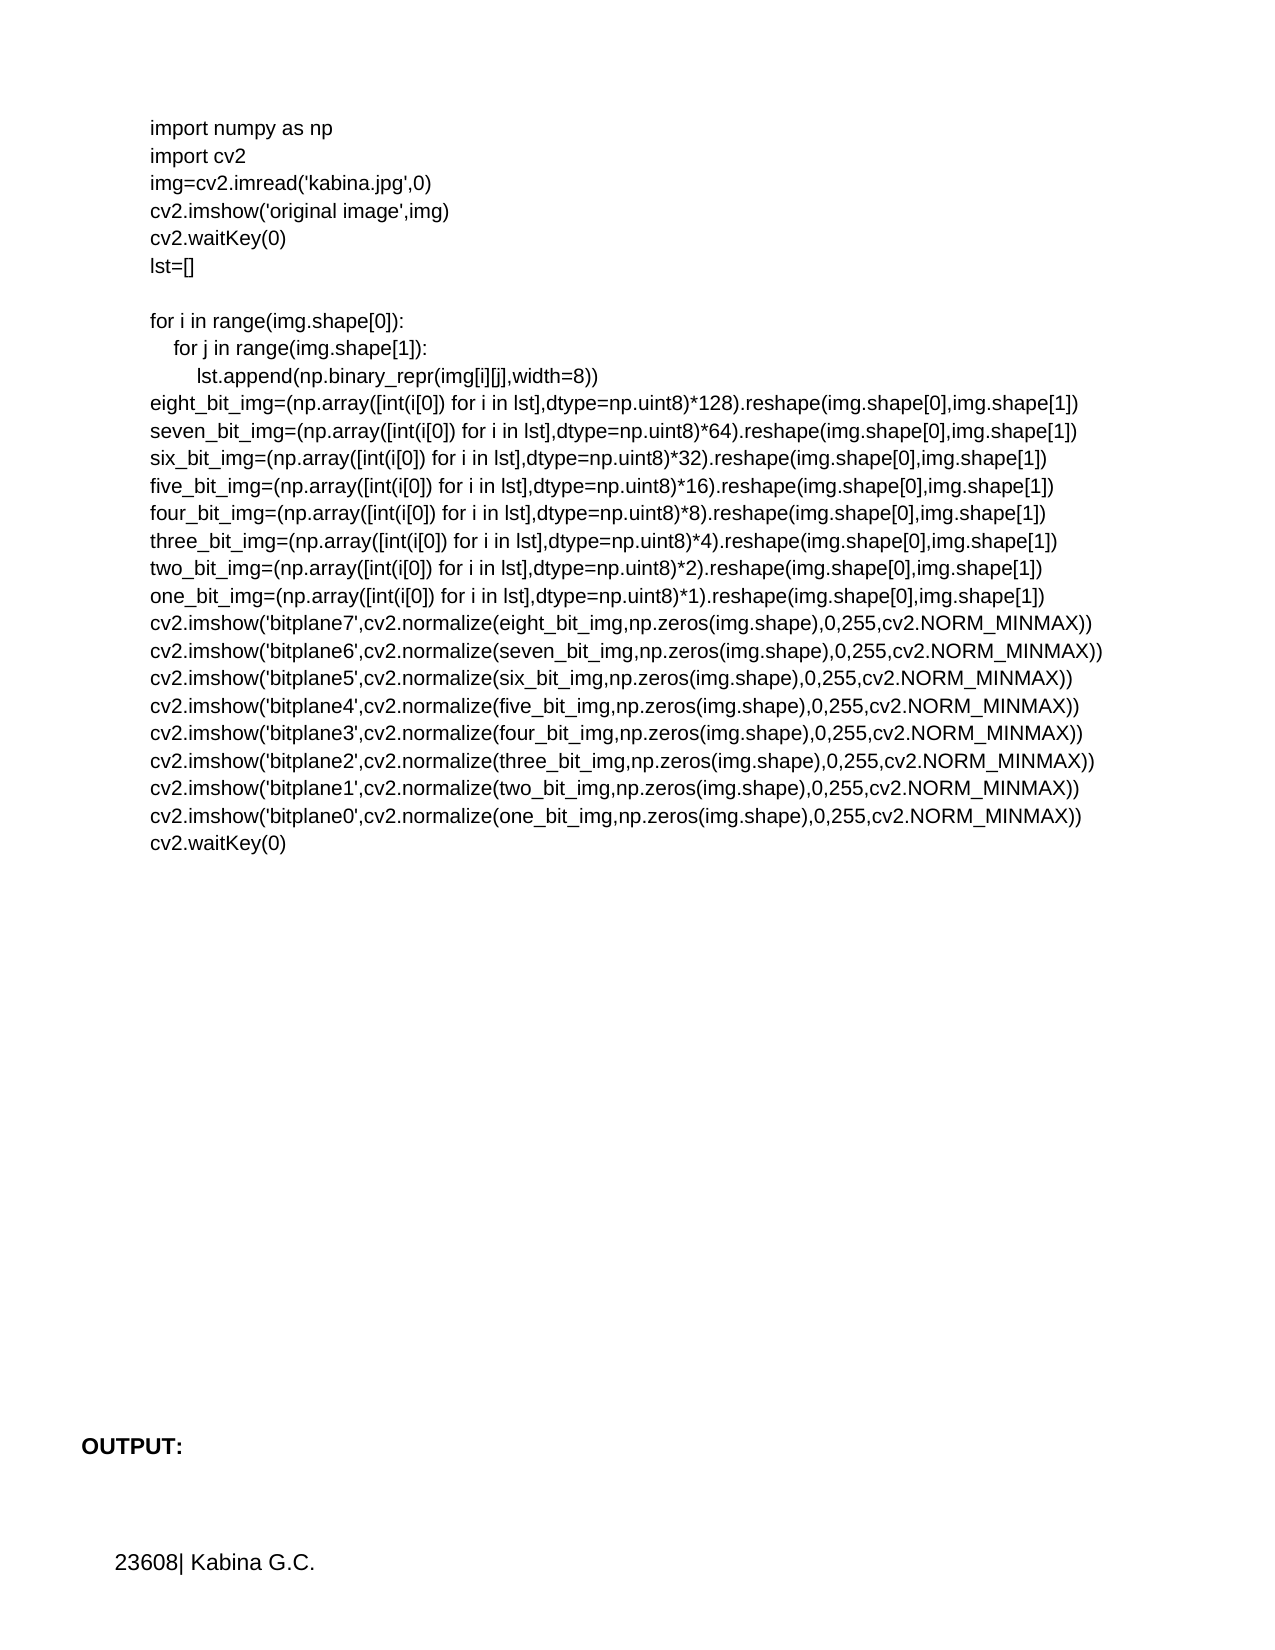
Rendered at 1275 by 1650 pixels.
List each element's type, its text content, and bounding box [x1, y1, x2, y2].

text five_bit_img=(np.array([int(i[0]) for i in lst],dtype=np.uint8)*16).reshape(img.shape[0],img.shape[1]) [75, 474, 1173, 498]
text cv2.imshow('bitplane2',cv2.normalize(three_bit_img,np.zeros(img.shape),0,255,cv2.NORM_MINMAX)) [75, 749, 1173, 773]
text cv2.imshow('bitplane0',cv2.normalize(one_bit_img,np.zeros(img.shape),0,255,cv2.NORM_MINMAX)) [75, 804, 1173, 828]
text cv2.imshow('bitplane6',cv2.normalize(seven_bit_img,np.zeros(img.shape),0,255,cv2.NORM_MINMAX)) [75, 639, 1173, 663]
text cv2.waitKey(0) [75, 226, 1173, 250]
text two_bit_img=(np.array([int(i[0]) for i in lst],dtype=np.uint8)*2).reshape(img.shape[0],img.shape[1]) [75, 556, 1173, 580]
text one_bit_img=(np.array([int(i[0]) for i in lst],dtype=np.uint8)*1).reshape(img.shape[0],img.shape[1]) [75, 584, 1173, 608]
text six_bit_img=(np.array([int(i[0]) for i in lst],dtype=np.uint8)*32).reshape(img.shape[0],img.shape[1]) [75, 446, 1173, 470]
text cv2.imshow('original image',img) [75, 199, 1173, 223]
text cv2.imshow('bitplane1',cv2.normalize(two_bit_img,np.zeros(img.shape),0,255,cv2.NORM_MINMAX)) [75, 776, 1173, 800]
text lst=[] [75, 254, 1173, 278]
text seven_bit_img=(np.array([int(i[0]) for i in lst],dtype=np.uint8)*64).reshape(img.shape[0],img.shape[1]) [75, 419, 1173, 443]
text OUTPUT: [0, 1433, 1173, 1459]
text img=cv2.imread('kabina.jpg',0) [75, 171, 1173, 195]
text three_bit_img=(np.array([int(i[0]) for i in lst],dtype=np.uint8)*4).reshape(img.shape[0],img.shape[1]) [75, 529, 1173, 553]
text cv2.imshow('bitplane4',cv2.normalize(five_bit_img,np.zeros(img.shape),0,255,cv2.NORM_MINMAX)) [75, 694, 1173, 718]
text lst.append(np.binary_repr(img[i][j],width=8)) [75, 364, 1173, 388]
text four_bit_img=(np.array([int(i[0]) for i in lst],dtype=np.uint8)*8).reshape(img.shape[0],img.shape[1]) [75, 501, 1173, 525]
text cv2.imshow('bitplane7',cv2.normalize(eight_bit_img,np.zeros(img.shape),0,255,cv2.NORM_MINMAX)) [75, 611, 1173, 635]
text for j in range(img.shape[1]): [75, 336, 1173, 360]
text cv2.imshow('bitplane3',cv2.normalize(four_bit_img,np.zeros(img.shape),0,255,cv2.NORM_MINMAX)) [75, 721, 1173, 745]
text import numpy as np [75, 116, 1173, 140]
text import cv2 [75, 144, 1173, 168]
text cv2.waitKey(0) [75, 831, 1173, 855]
text for i in range(img.shape[0]): [75, 309, 1173, 333]
text eight_bit_img=(np.array([int(i[0]) for i in lst],dtype=np.uint8)*128).reshape(img.shape[0],img.shape[1]) [75, 391, 1173, 415]
text cv2.imshow('bitplane5',cv2.normalize(six_bit_img,np.zeros(img.shape),0,255,cv2.NORM_MINMAX)) [75, 666, 1173, 690]
